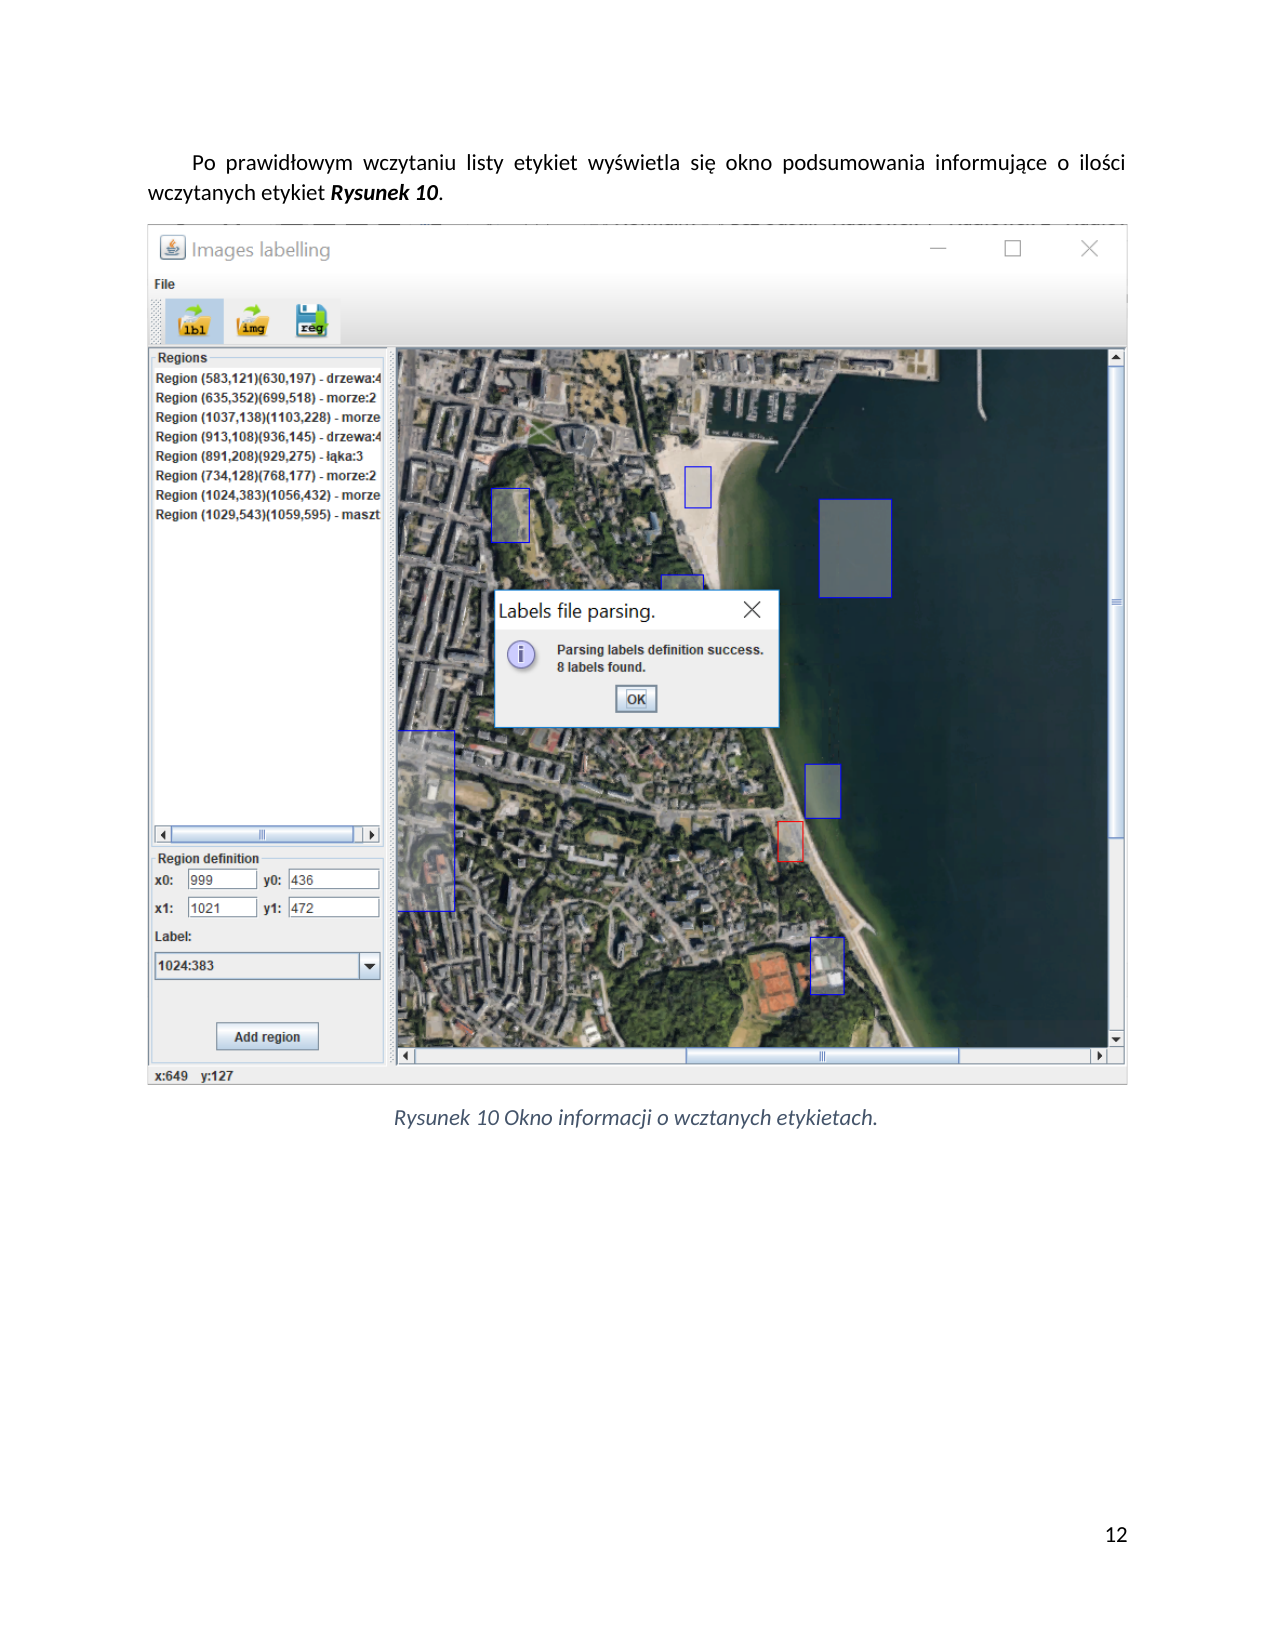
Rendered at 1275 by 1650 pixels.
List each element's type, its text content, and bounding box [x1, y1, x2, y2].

text Rysunek 10 Okno informacji o wcztanych etykietach. [148, 1103, 1127, 1131]
text Po prawidłowym wczytaniu listy etykiet wyświetla się okno podsumowania informujące o ilości wczytanych etykiet Rysunek 11. [148, 148, 1127, 206]
picture [147, 224, 1128, 1085]
